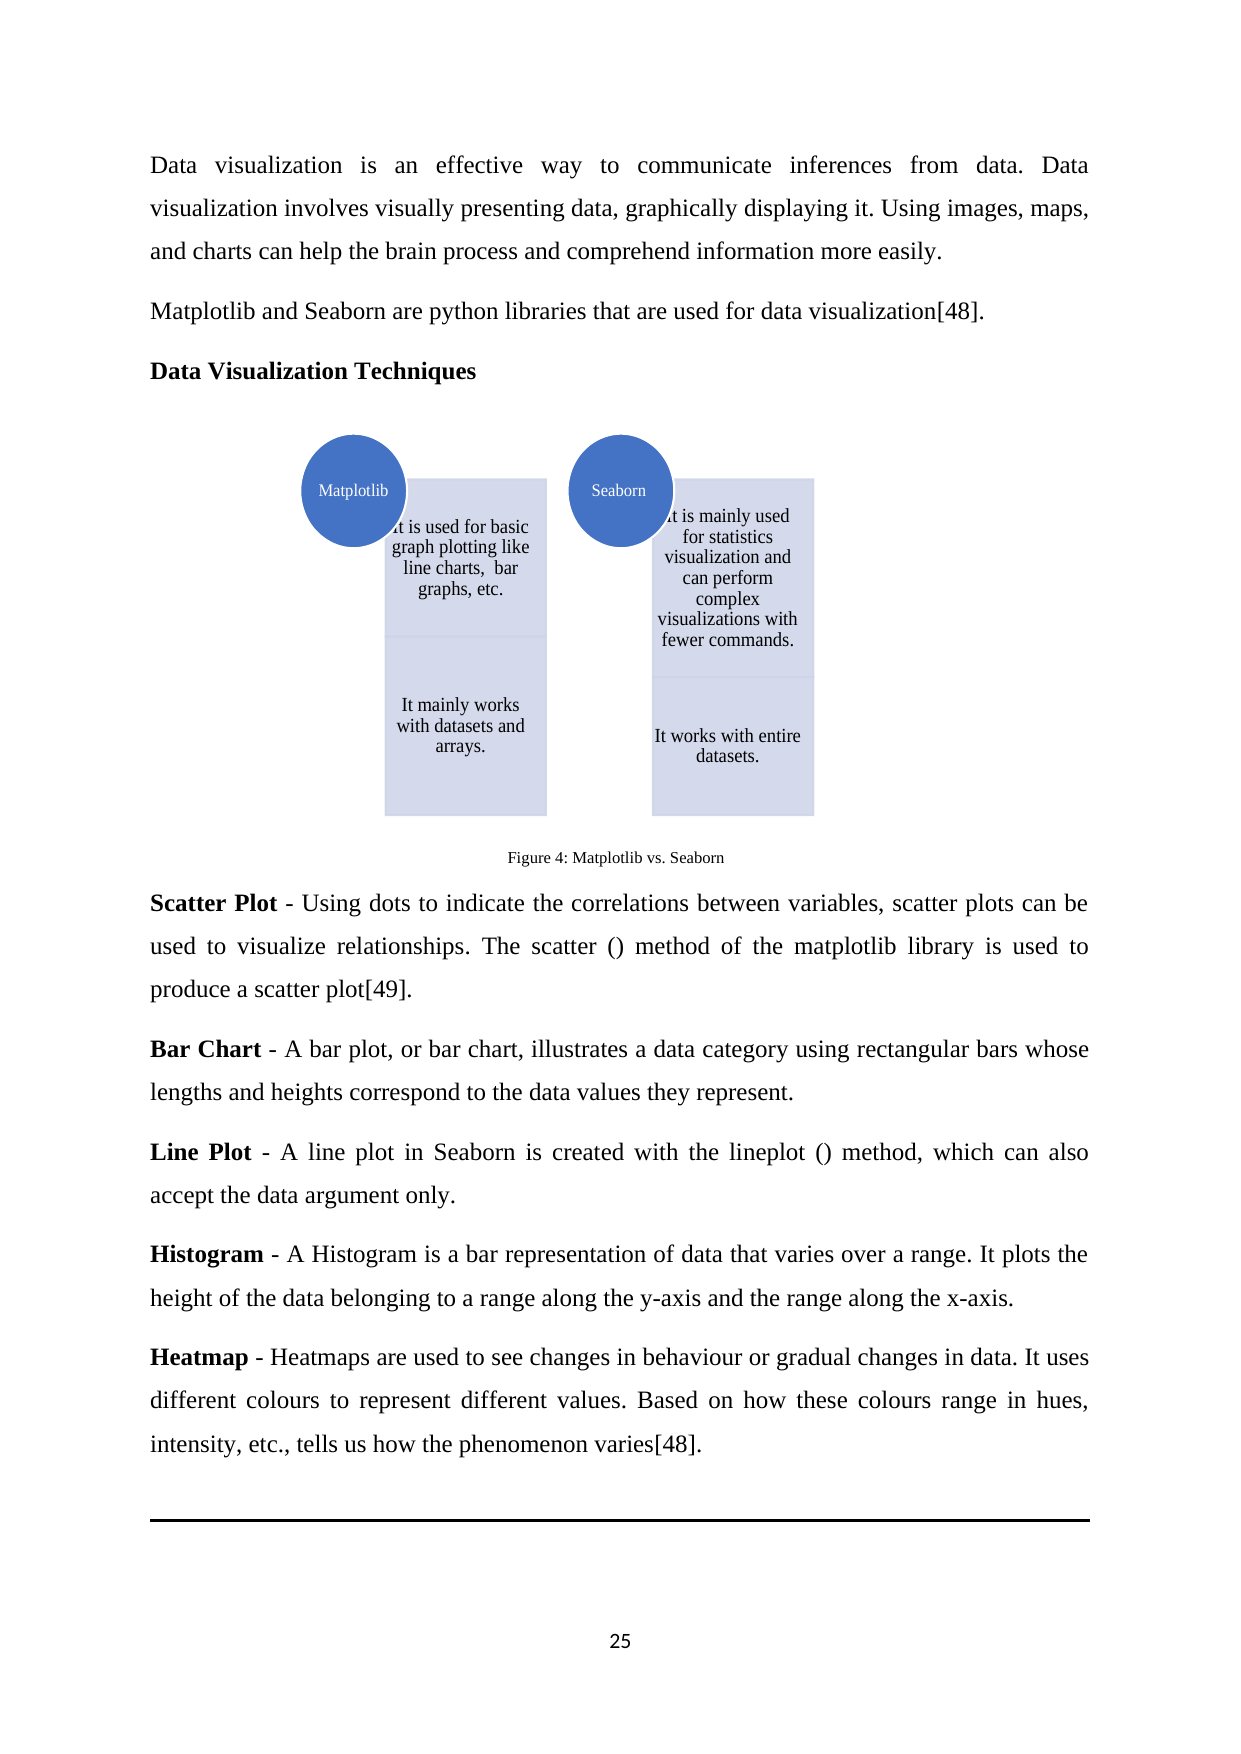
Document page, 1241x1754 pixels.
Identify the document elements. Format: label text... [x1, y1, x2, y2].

text Scatter Plot - Using dots to indicate the correlations between variables, scatter plots can be used to visualize relationships. The scatter () method of the matplotlib library is used to produce a scatter plot. [150, 888, 1090, 1003]
text Figure 4: Matplotlib vs. Seaborn [225, 848, 1090, 867]
text Line Plot - A line plot in Seaborn is created with the lineplot () method, which can also accept the data argument only. [150, 1137, 1090, 1208]
text Bar Chart - A bar plot, or bar chart, illustrates a data category using rectangular bars whose lengths and heights correspond to the data values they represent. [150, 1034, 1090, 1106]
text Heatmap - Heatmaps are used to see changes in behaviour or gradual changes in data. It uses different colours to represent different values. Based on how these colours range in hues, intensity, etc., tells us how the phenomenon varies. [150, 1342, 1090, 1457]
text Data Visualization Techniques [150, 356, 1090, 384]
text Data visualization is an effective way to communicate inferences from data. Data visualization involves visually presenting data, graphically displaying it. Using images, maps, and charts can help the brain process and comprehend information more easily. [150, 150, 1090, 265]
text Matplotlib and Seaborn are python libraries that are used for data visualization. [150, 296, 1090, 325]
text Histogram - A Histogram is a bar representation of data that varies over a range. It plots the height of the data belonging to a range along the y-axis and the range along the x-axis. [150, 1239, 1090, 1311]
